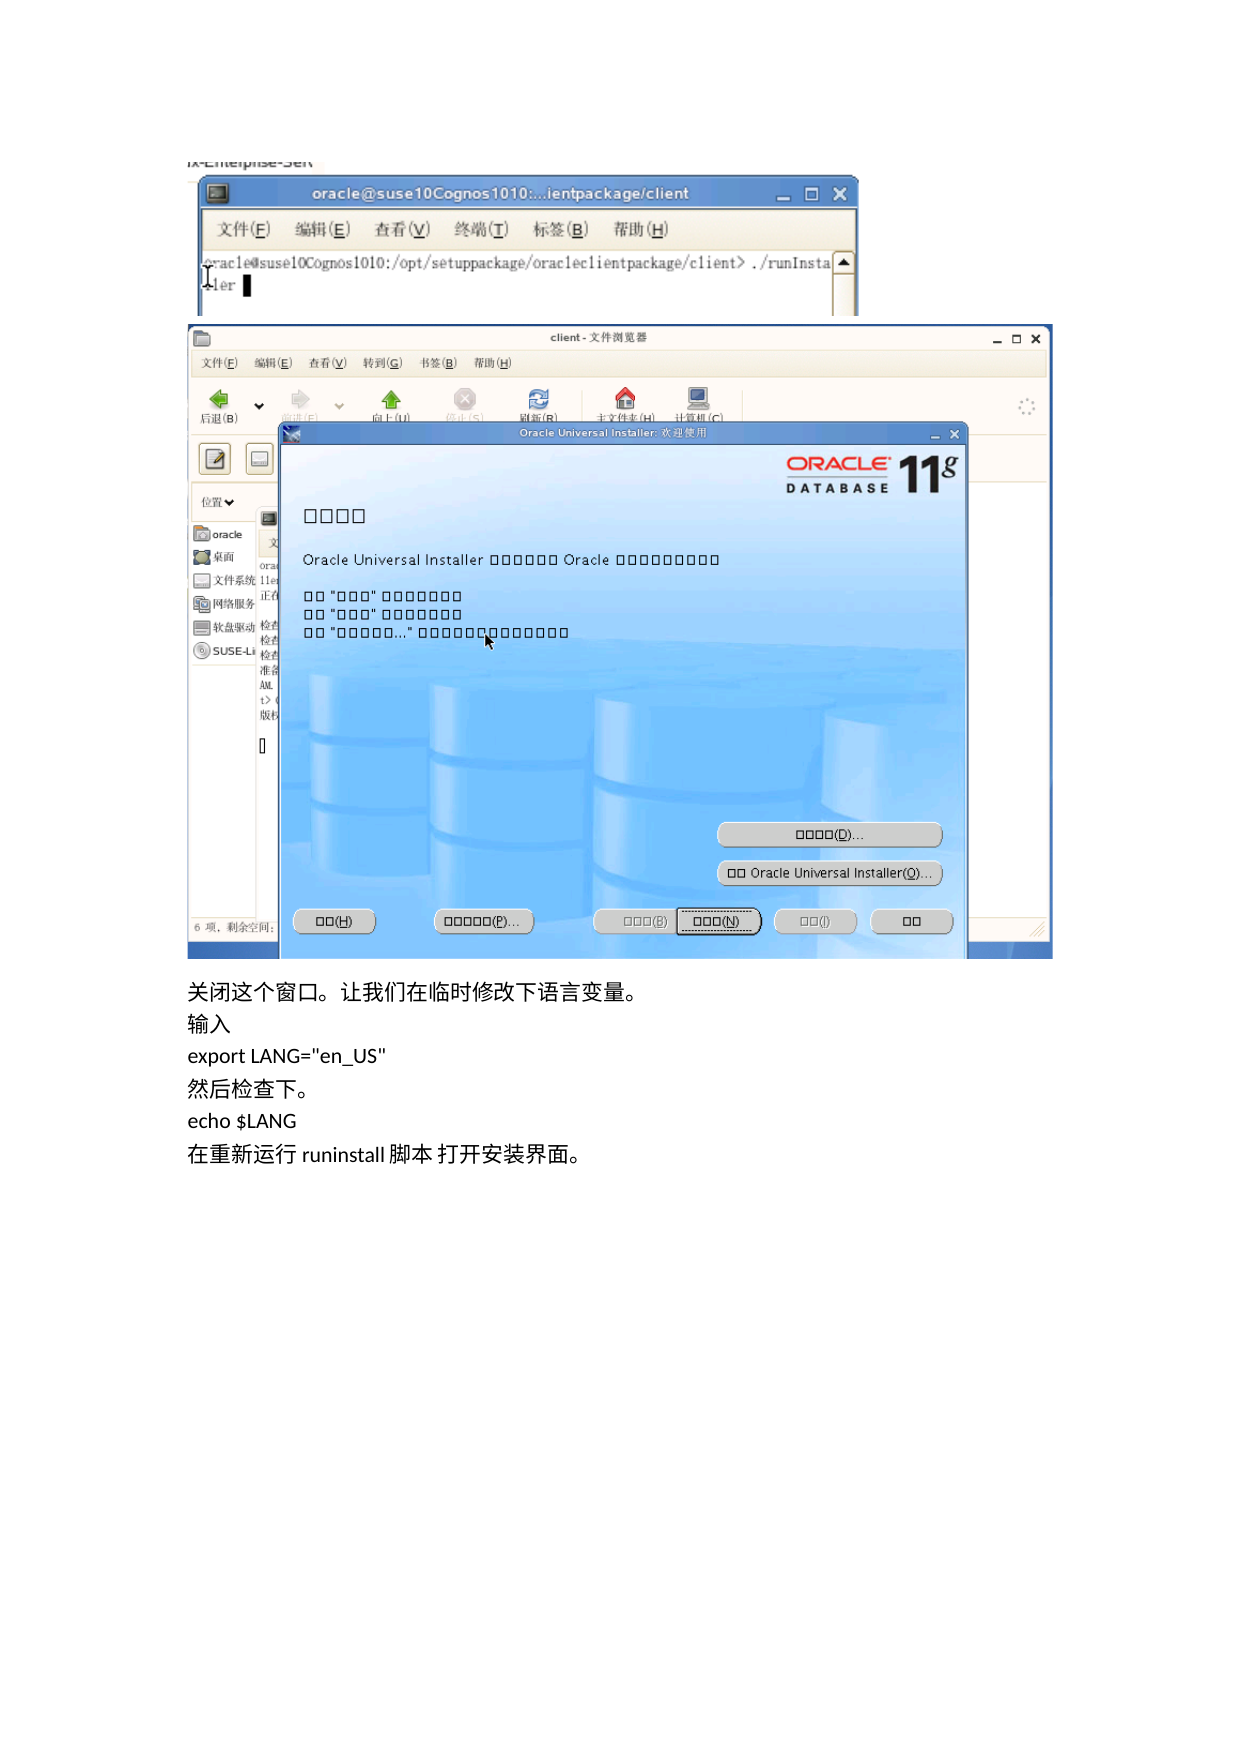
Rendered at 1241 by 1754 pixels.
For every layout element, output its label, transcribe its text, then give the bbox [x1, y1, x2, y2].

text export LANG="en_US" [187, 1039, 1053, 1072]
picture [187, 162, 859, 316]
text 然后检查下。 [187, 1072, 1053, 1104]
text 输入 [187, 1007, 1053, 1039]
text 在重新运行 runinstall脚本 打开安装界面。 [187, 1137, 1053, 1169]
text 关闭这个窗口。让我们在临时修改下语言变量。 [187, 974, 1053, 1007]
picture [187, 324, 1053, 959]
text echo $LANG [187, 1104, 1053, 1137]
